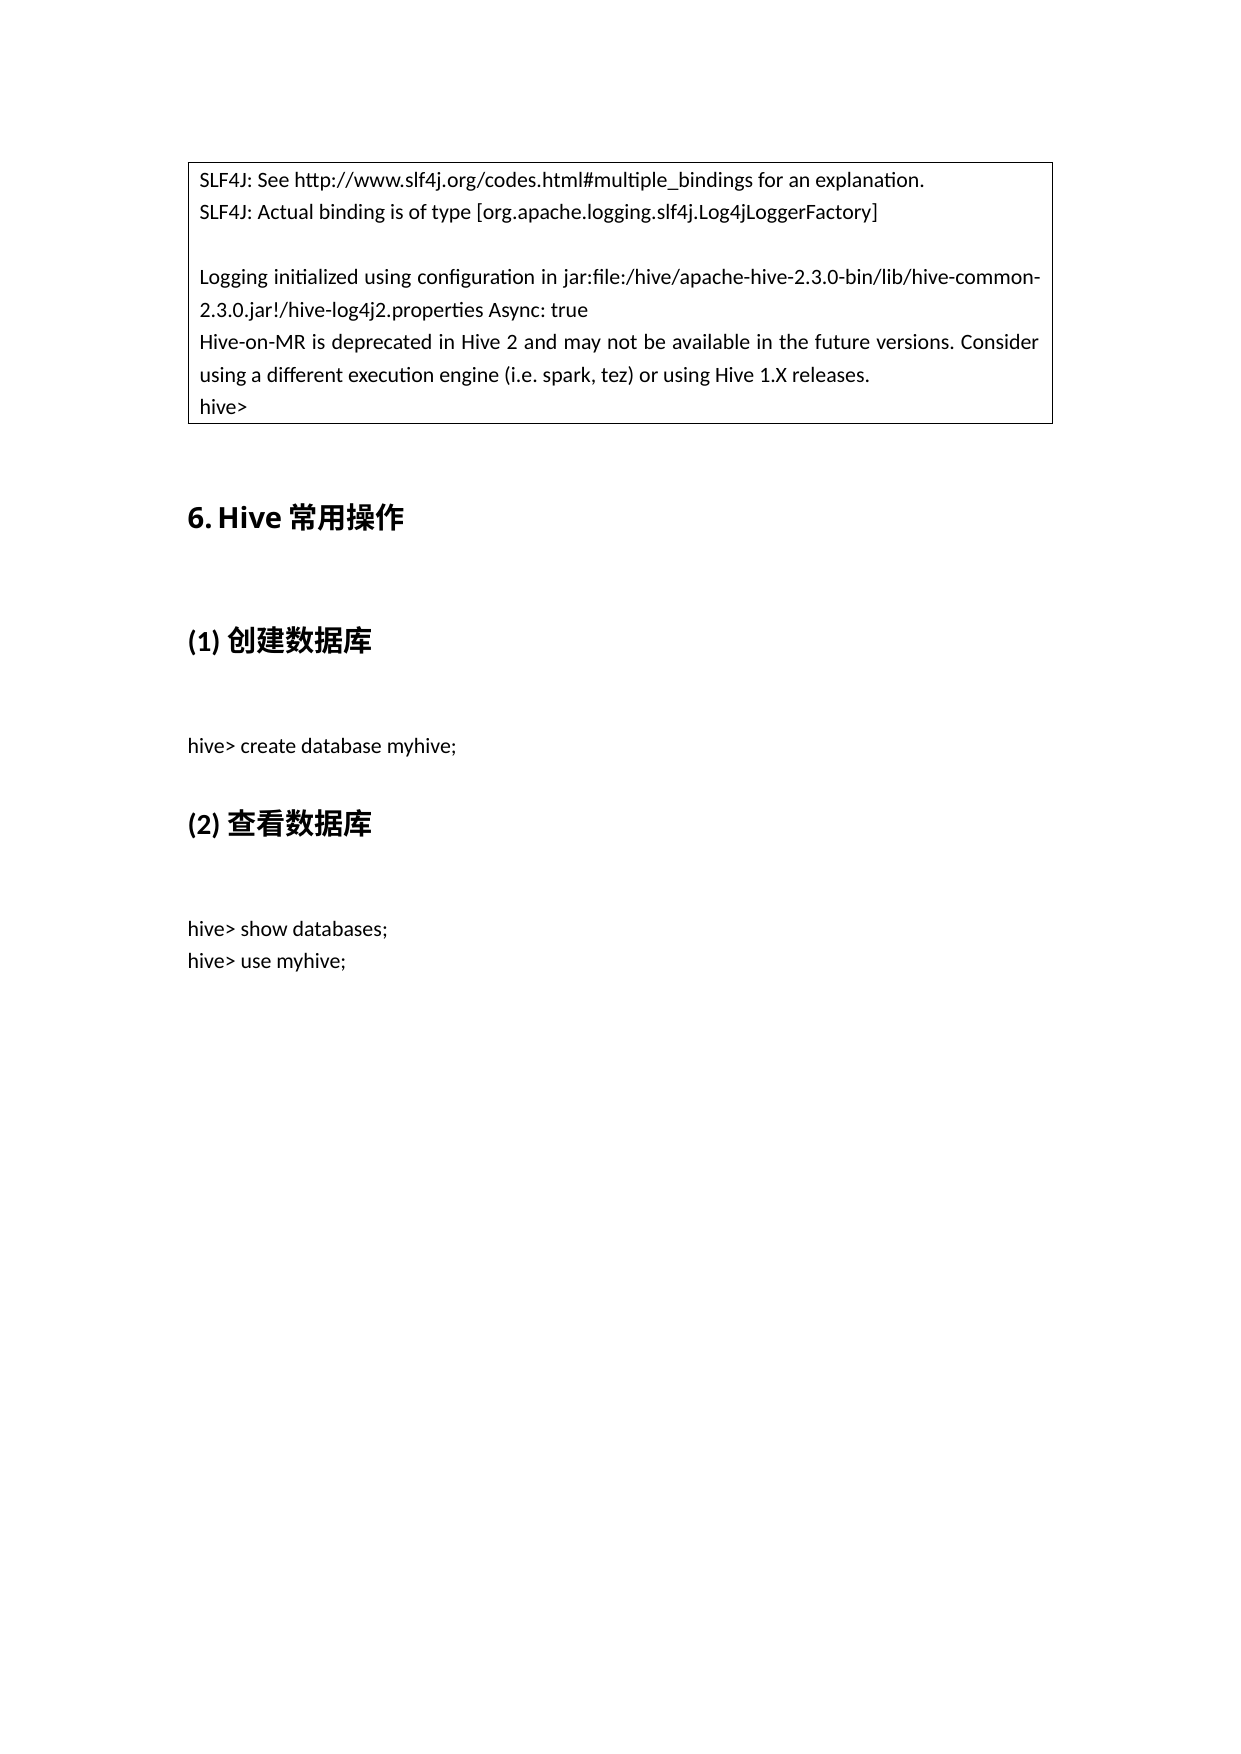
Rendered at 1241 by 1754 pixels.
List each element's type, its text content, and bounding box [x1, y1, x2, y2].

subtitle (1) 创建数据库 [187, 607, 1053, 672]
text hive> show databases; [187, 912, 1053, 944]
subtitle (2) 查看数据库 [187, 789, 1053, 854]
text hive> use myhive; [187, 944, 1053, 977]
subtitle Hive常用操作 [187, 484, 1053, 549]
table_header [189, 163, 1052, 423]
text hive> create database myhive; [187, 729, 1053, 762]
